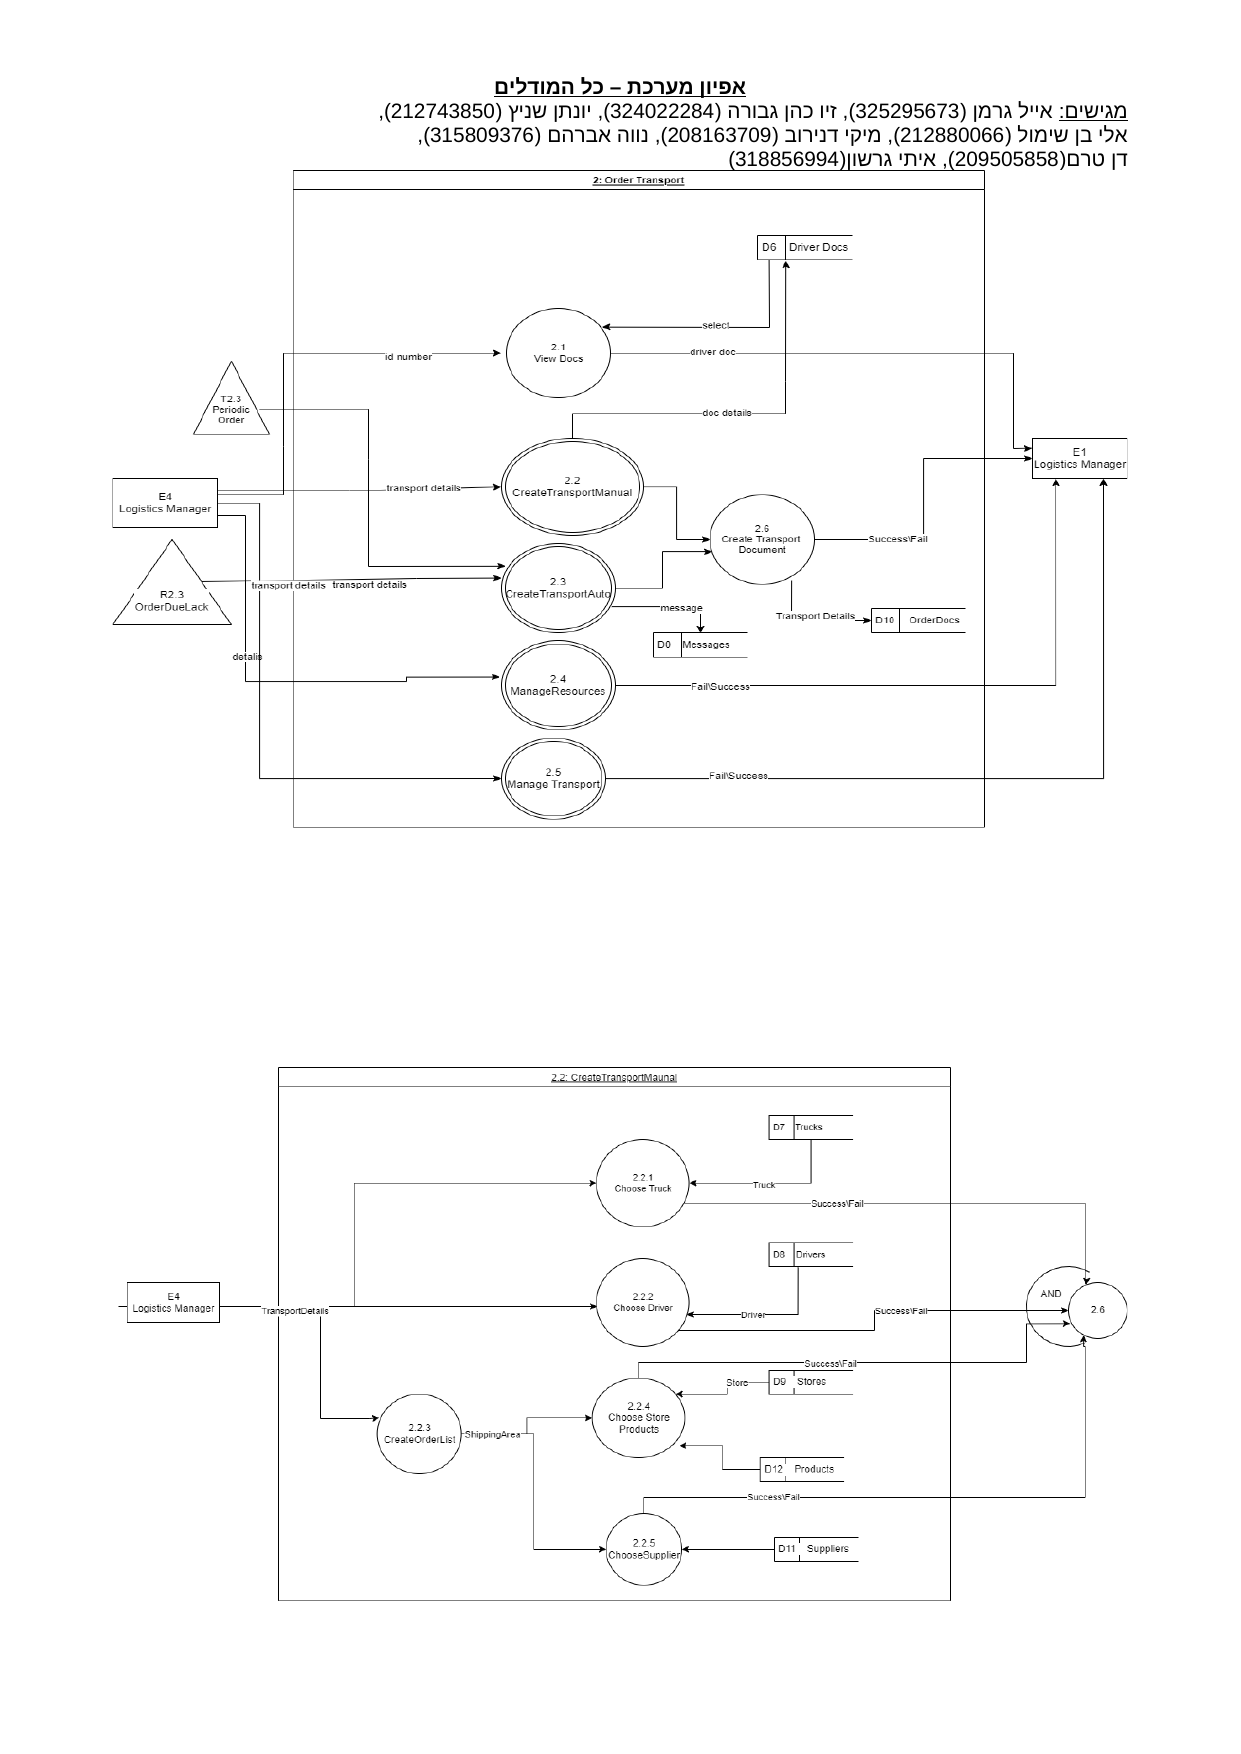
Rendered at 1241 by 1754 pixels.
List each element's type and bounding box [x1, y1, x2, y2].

picture [112, 1067, 1128, 1601]
picture [112, 170, 1128, 828]
